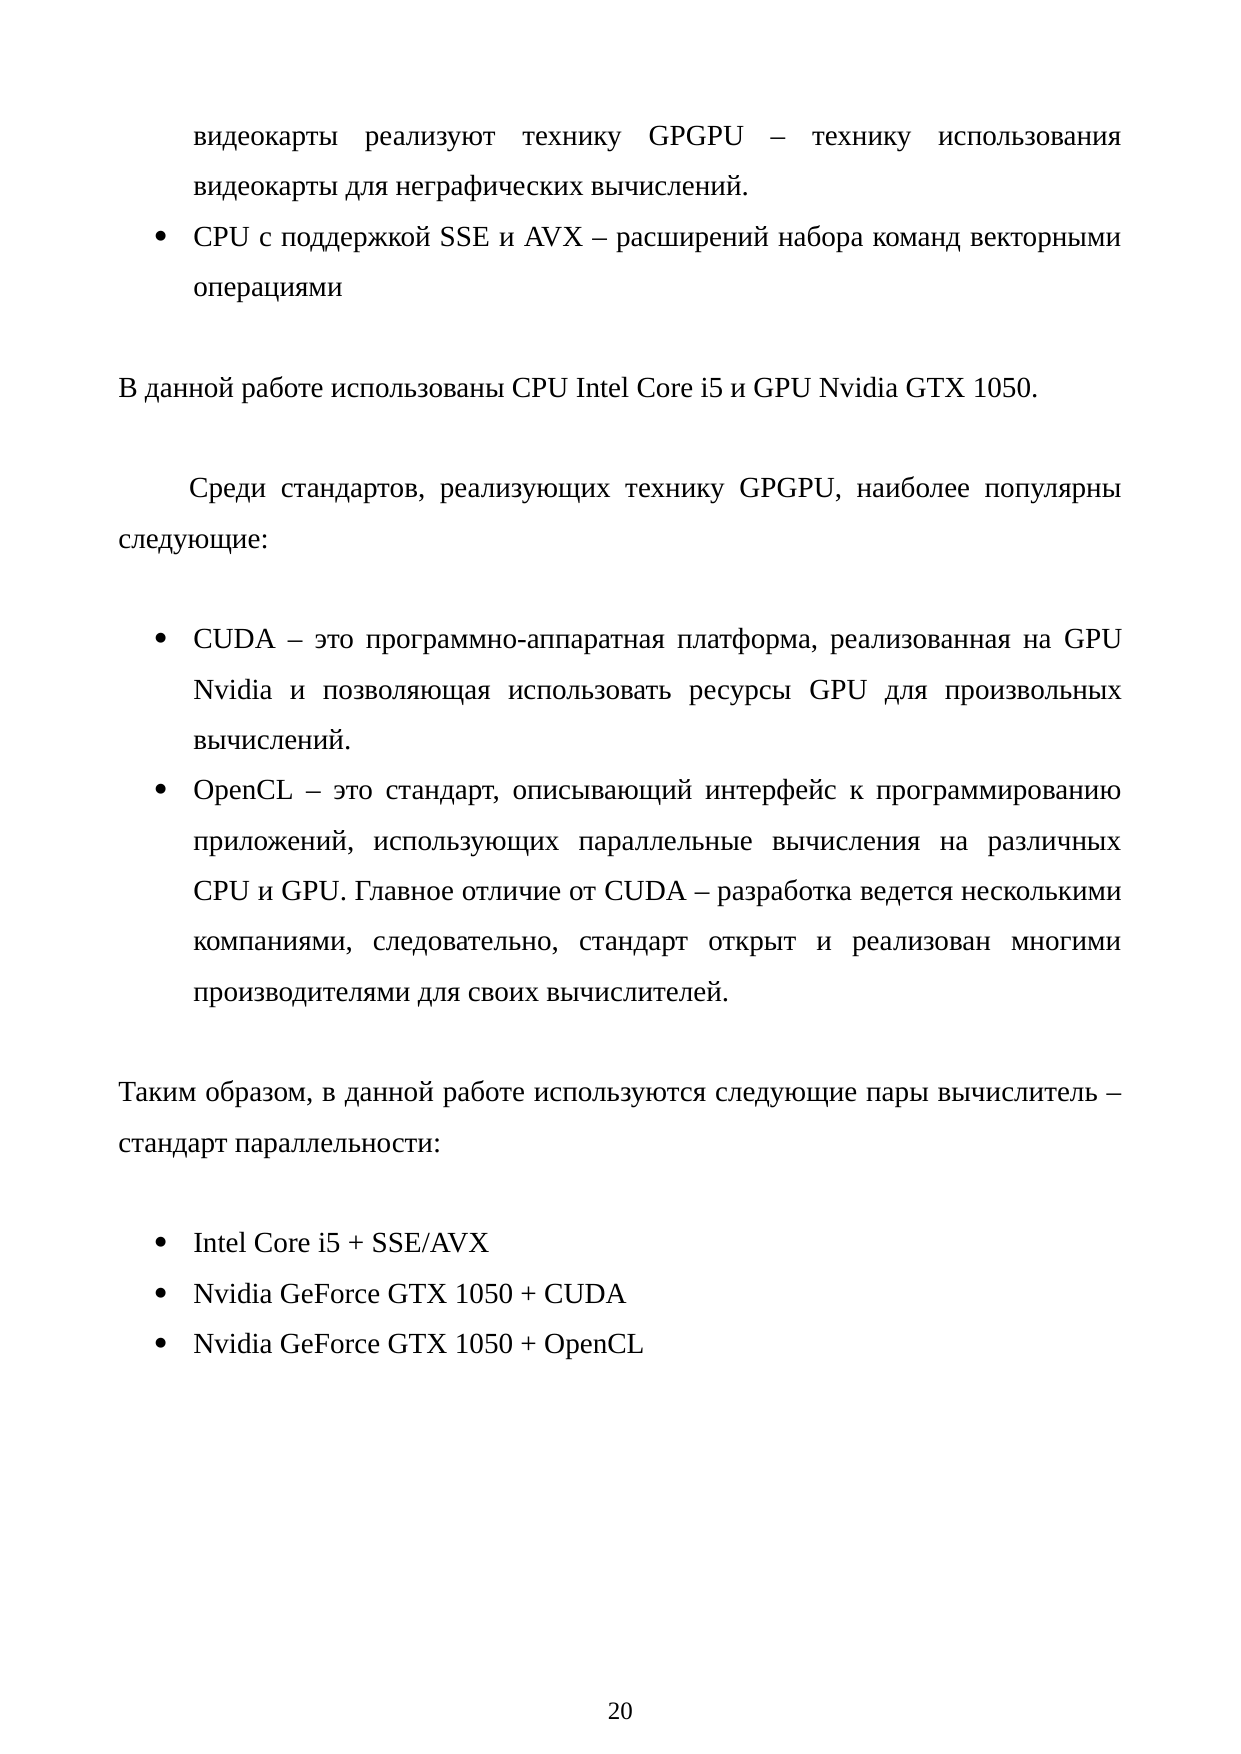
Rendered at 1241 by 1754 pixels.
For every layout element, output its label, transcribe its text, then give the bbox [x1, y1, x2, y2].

text Среди стандартов, реализующих технику GPGPU, наиболее популярны следующие: [118, 470, 1122, 554]
list Nvidia GeForce GTX 1050 + OpenCL [156, 1326, 1122, 1360]
list Nvidia GeForce GTX 1050 + CUDA [156, 1276, 1122, 1309]
text В данной работе использованы CPU Intel Core i5 и GPU Nvidia GTX 1050. [118, 370, 1122, 403]
list Intel Core i5 + SSE/AVX [156, 1225, 1122, 1259]
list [156, 118, 1122, 202]
text Таким образом, в данной работе используются следующие пары вычислитель – стандарт параллельности: [118, 1074, 1122, 1158]
list CUDA – это программно-аппаратная платформа, реализованная на GPU Nvidia и позволяющая использовать ресурсы GPU для произвольных вычислений. [156, 621, 1122, 756]
list CPU с поддержкой SSE и AVX – расширений набора команд векторными операциями [156, 219, 1122, 303]
list OpenCL – это стандарт, описывающий интерфейс к программированию приложений, использующих параллельные вычисления на различных CPU и GPU. Главное отличие от CUDA – разработка ведется несколькими компаниями, следовательно, стандарт открыт и реализован многими производителями для своих вычислителей. [156, 772, 1122, 1007]
